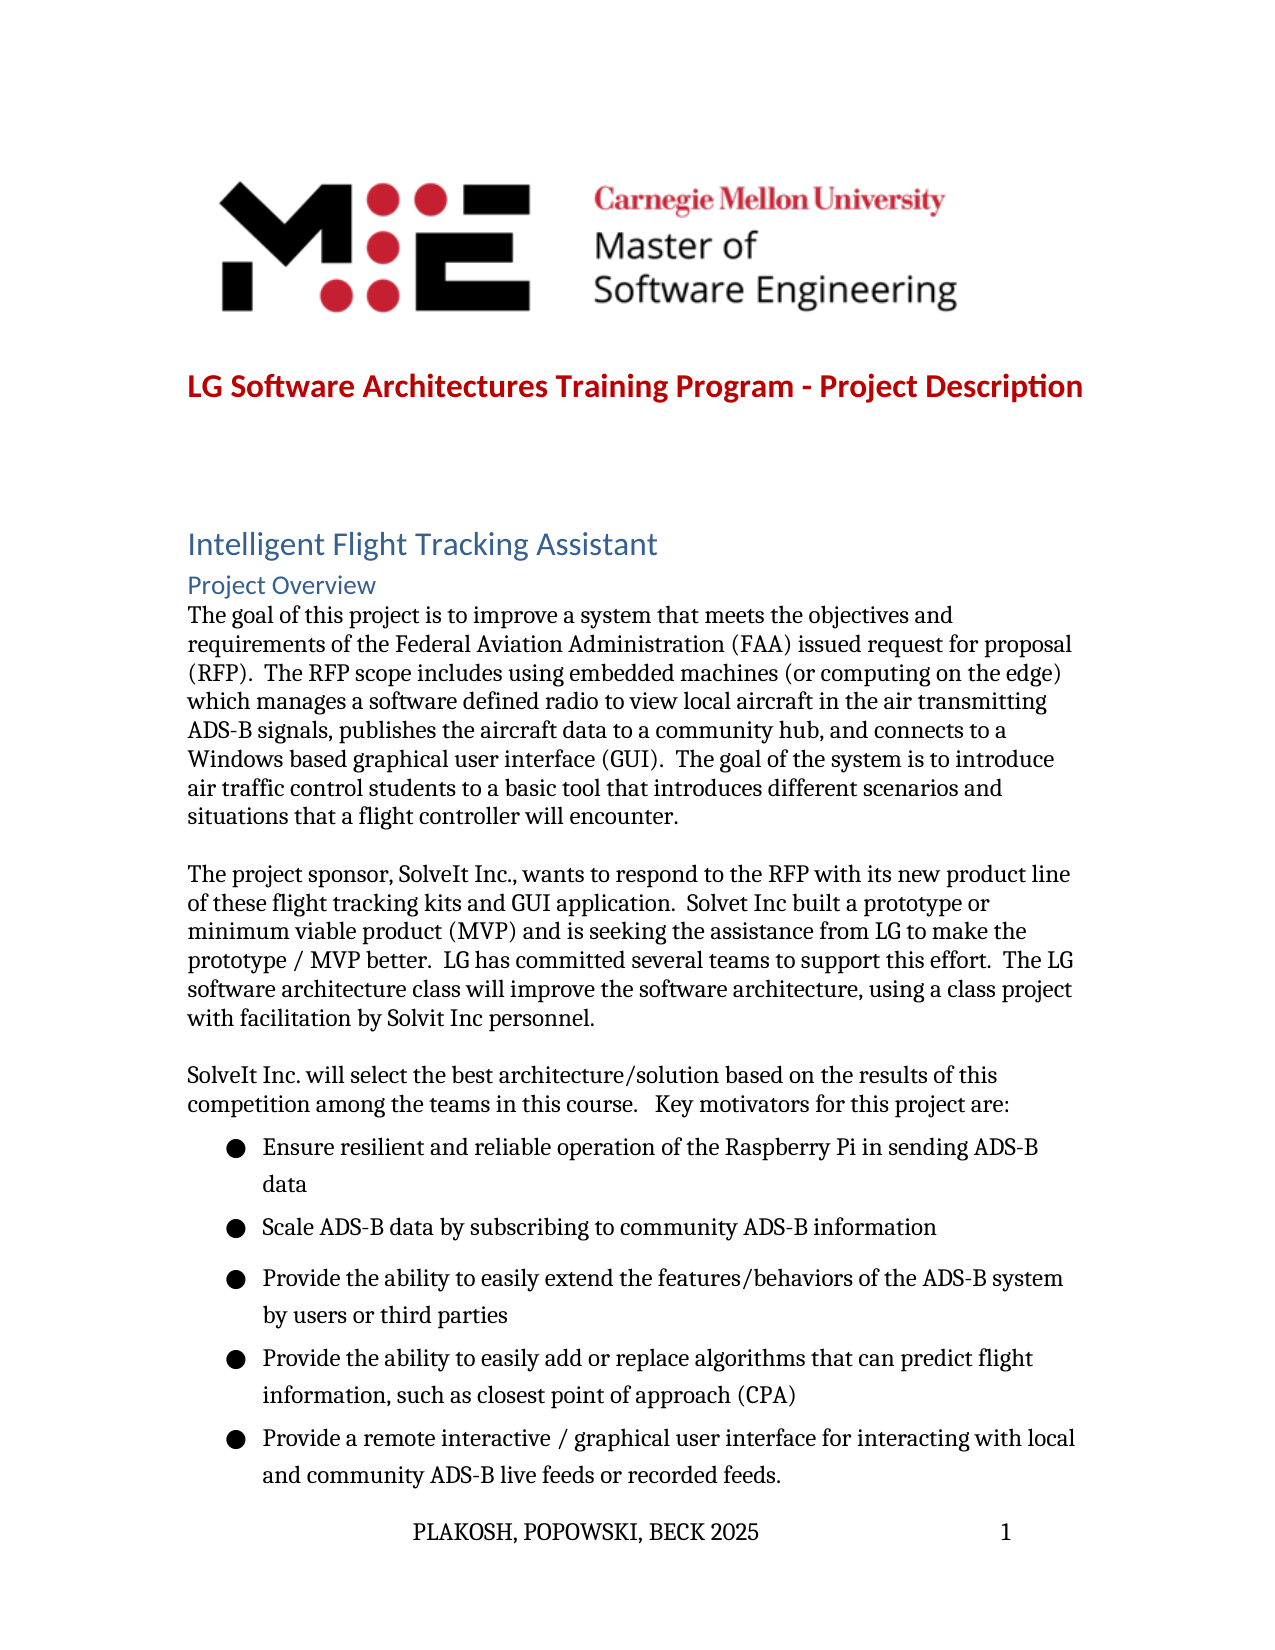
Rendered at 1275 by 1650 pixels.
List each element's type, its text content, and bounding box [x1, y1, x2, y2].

list Scale ADS-B data by subscribing to community ADS-B information [225, 1198, 1087, 1250]
title LG Software Architectures Training Program - Project Description [187, 365, 1087, 406]
text The goal of this project is to improve a system that meets the objectives and requirements of the Federal Aviation Administration (FAA) issued request for proposal (RFP). The RFP scope includes using embedded machines (or computing on the edge) which manages a software defined radio to view local aircraft in the air transmitting ADS-B signals, publishes the aircraft data to a community hub, and connects to a Windows based graphical user interface (GUI). The goal of the system is to introduce air traffic control students to a basic tool that introduces different scenarios and situations that a flight controller will encounter. [187, 601, 1087, 831]
list Provide a remote interactive / graphical user interface for interacting with local and community ADS-B live feeds or recorded feeds. [225, 1410, 1087, 1490]
list Provide the ability to easily extend the features/behaviors of the ADS-B system by users or third parties [225, 1250, 1087, 1330]
text SolveIt Inc. will select the best architecture/solution based on the results of this competition among the teams in this course. Key motivators for this project are: [187, 1061, 1087, 1118]
list Provide the ability to easily add or replace algorithms that can predict flight information, such as closest point of approach (CPA) [225, 1330, 1087, 1410]
text Intelligent Flight Tracking Assistant [187, 523, 1087, 564]
picture [187, 150, 990, 345]
text The project sponsor, SolveIt Inc., wants to respond to the RFP with its new product line of these flight tracking kits and GUI application. Solvet Inc built a prototype or minimum viable product (MVP) and is seeking the assistance from LG to make the prototype / MVP better. LG has committed several teams to support this effort. The LG software architecture class will improve the software architecture, using a class project with facilitation by Solvit Inc personnel. [187, 860, 1087, 1032]
list Ensure resilient and reliable operation of the Raspberry Pi in sending ADS-B data [225, 1118, 1087, 1198]
subtitle Project Overview [187, 568, 1087, 601]
